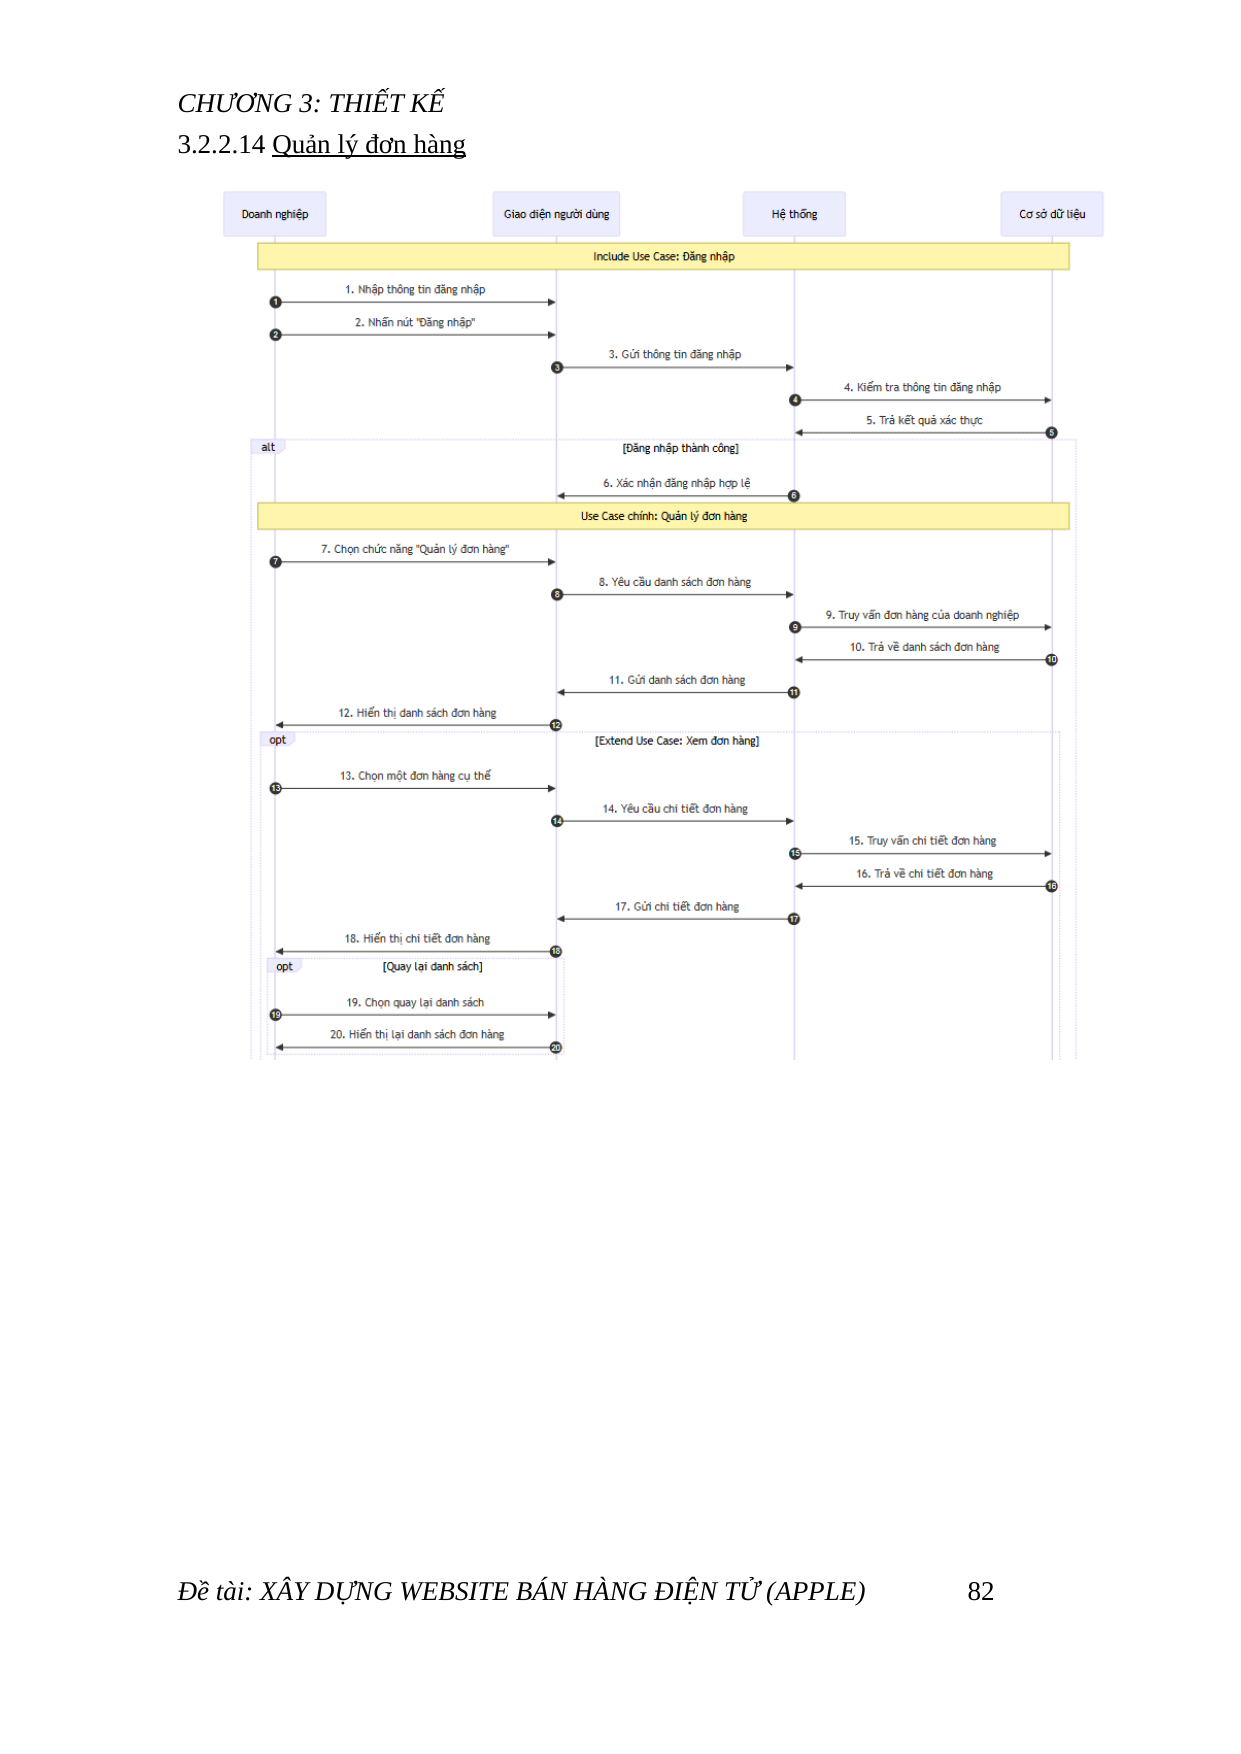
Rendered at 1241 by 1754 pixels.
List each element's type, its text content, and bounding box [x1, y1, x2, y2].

subtitle 3.2.2.14 Quản lý đơn hàng [177, 128, 1122, 159]
picture [177, 180, 1123, 1060]
